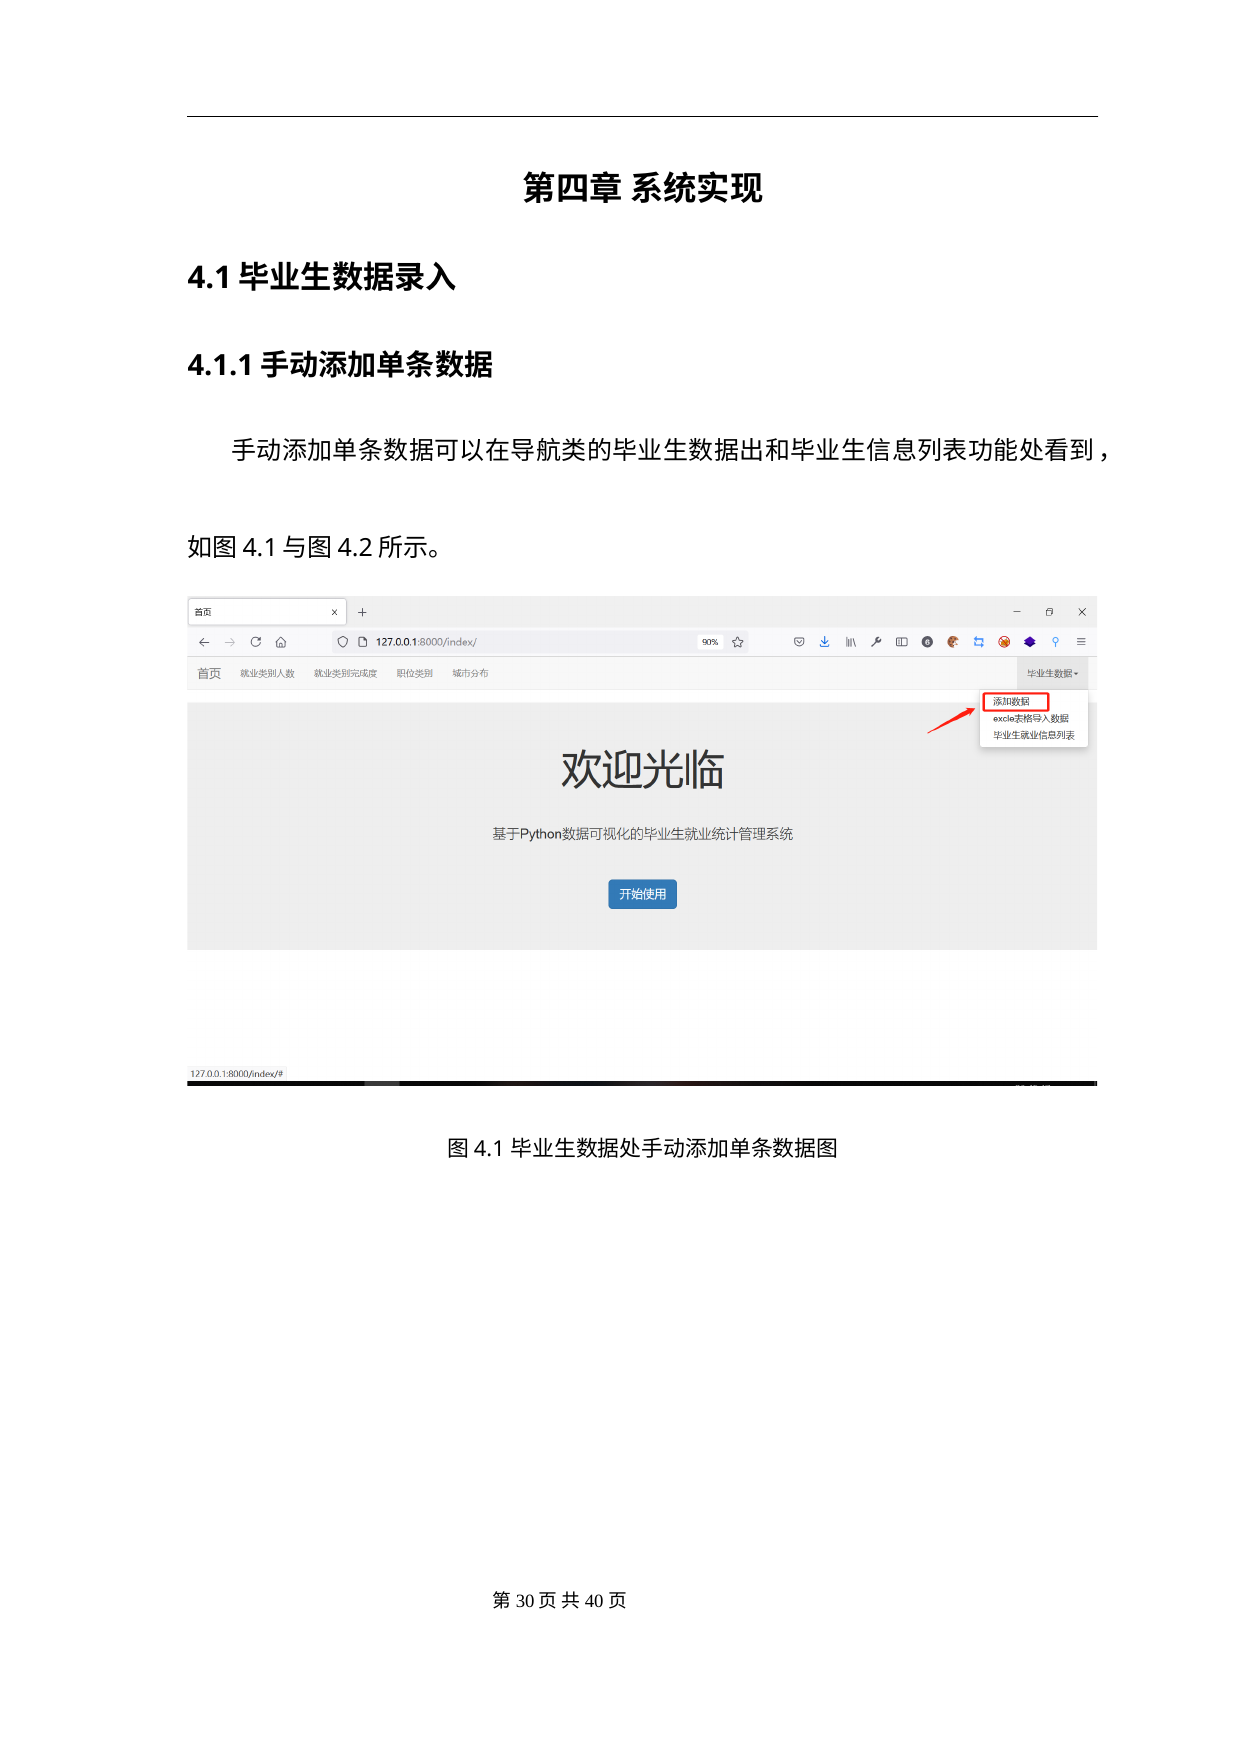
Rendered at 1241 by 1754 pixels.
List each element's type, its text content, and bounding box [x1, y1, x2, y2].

text 图4.1 毕业生数据处手动添加单条数据图 [187, 1131, 1098, 1163]
picture [187, 596, 1098, 1086]
subtitle 4.1毕业生数据录入 [187, 242, 1098, 307]
text 手动添加单条数据可以在导航类的毕业生数据出和毕业生信息列表功能处看到，如图4.1与图4.2所示。 [187, 416, 1098, 578]
subtitle 4.1.1手动添加单条数据 [187, 330, 1098, 395]
subtitle 第四章 系统实现 [187, 153, 1098, 218]
